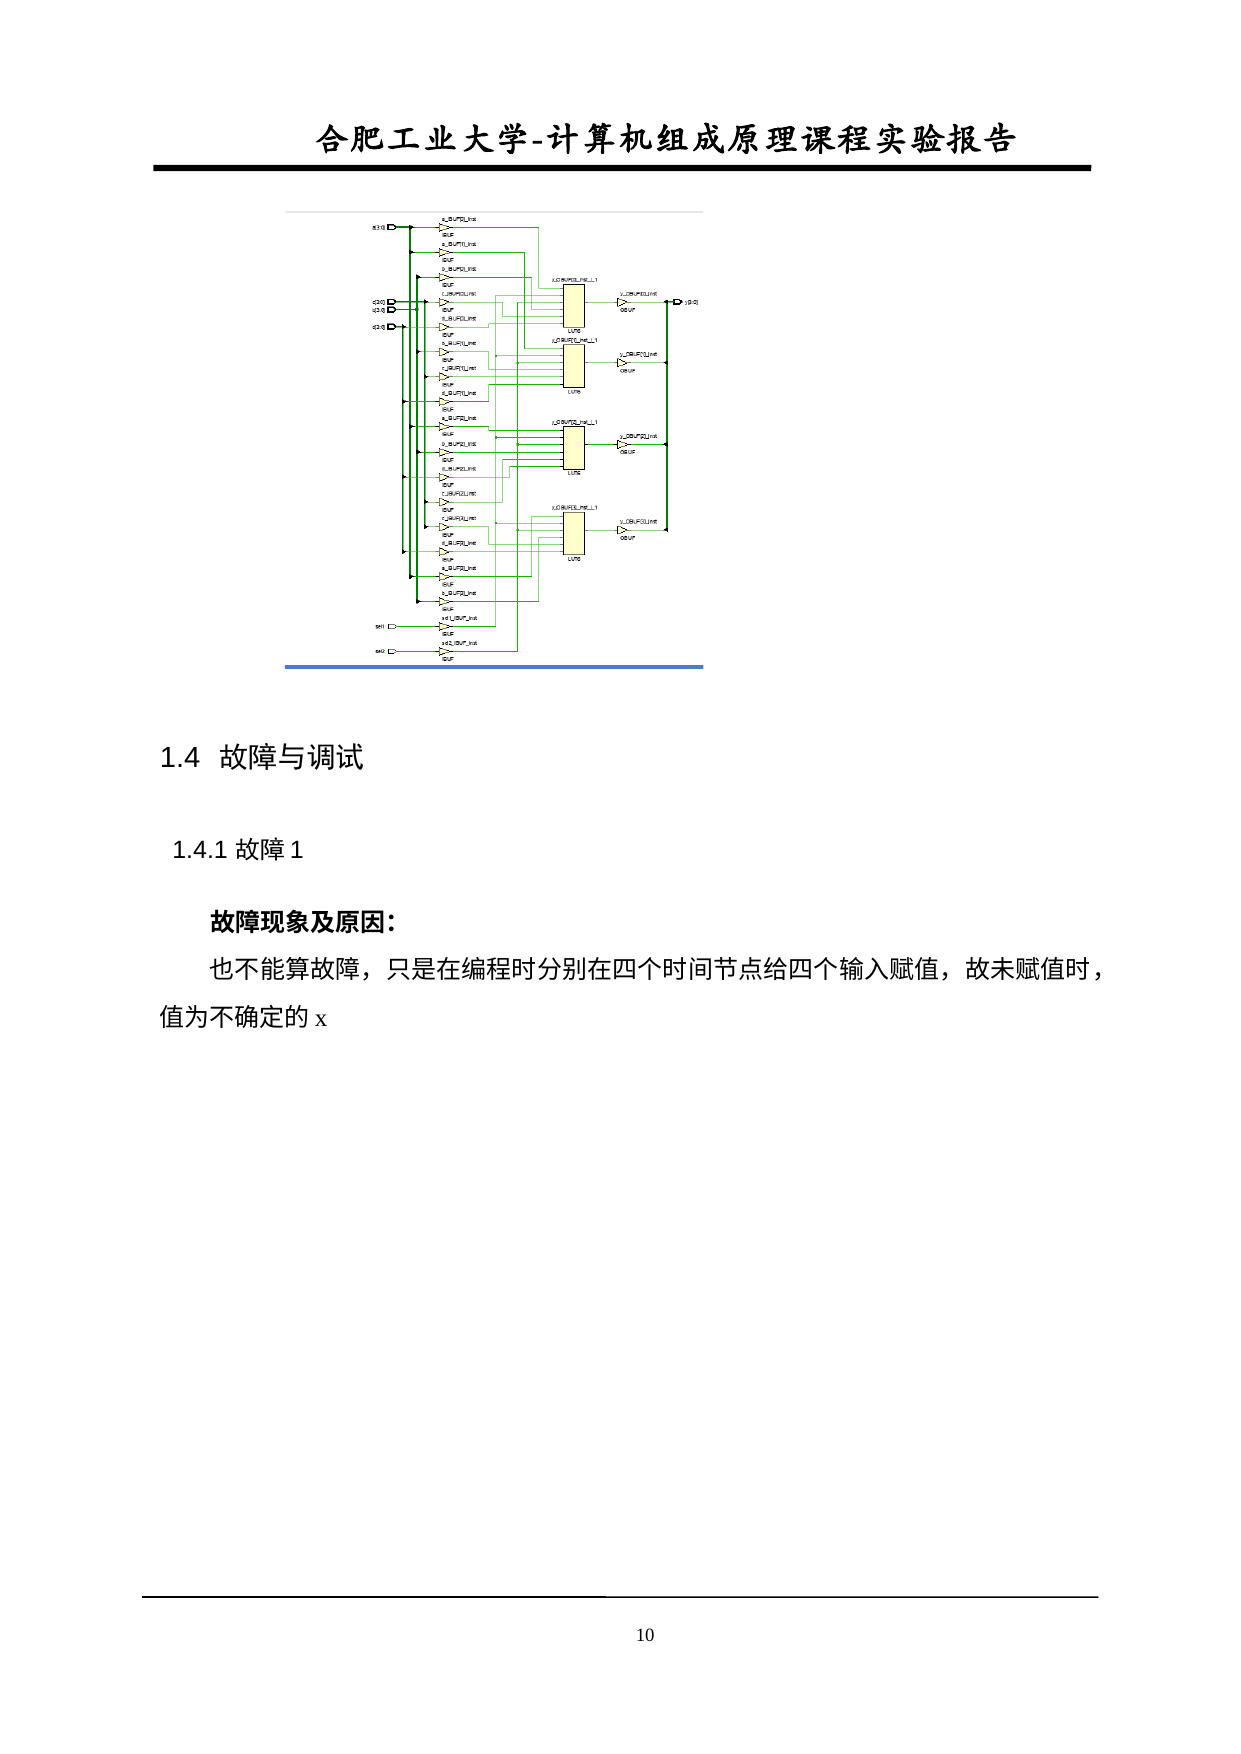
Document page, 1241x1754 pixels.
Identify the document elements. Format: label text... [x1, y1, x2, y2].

text 也不能算故障，只是在编程时分别在四个时间节点给四个输入赋值，故未赋值时，值为不确定的x [159, 944, 1093, 1040]
subtitle 故障与调试 [159, 731, 1093, 777]
picture [284, 205, 704, 670]
subtitle 故障1 [159, 825, 1093, 872]
text 故障现象及原因： [159, 896, 1093, 944]
